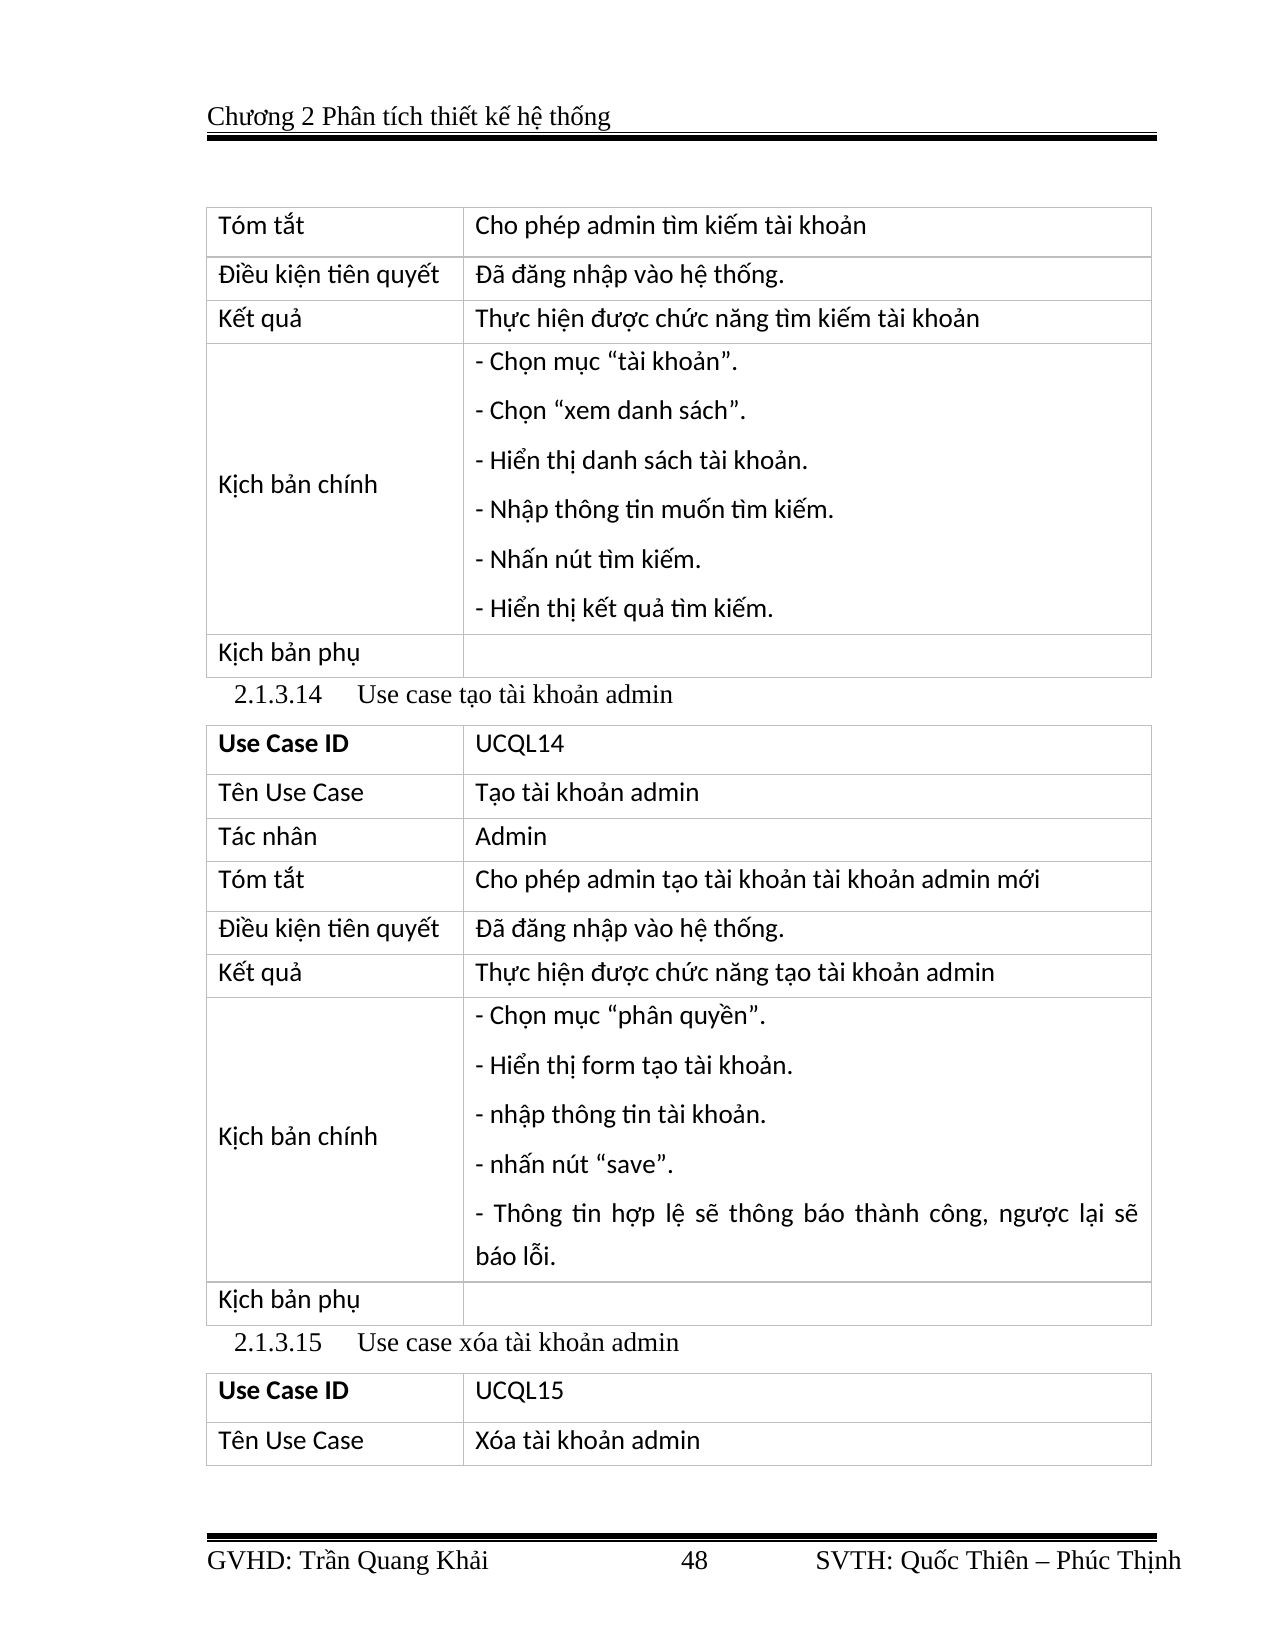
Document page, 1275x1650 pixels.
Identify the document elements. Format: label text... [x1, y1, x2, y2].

table_header Use Case ID [207, 1374, 463, 1422]
table_cell - Chọn mục “tài khoản”. - Chọn “xem danh sách”. - Hiển thị danh sách tài khoản. - Nhập thông tin muốn tìm kiếm. - Nhấn nút tìm kiếm. - Hiển thị kết quả tìm kiếm. [464, 344, 1151, 634]
table_cell Kịch bản phụ [207, 1283, 463, 1325]
list Use case xóa tài khoản admin [234, 1326, 1157, 1357]
table_cell Tạo tài khoản admin [464, 775, 1151, 818]
table_header Use Case ID [207, 726, 463, 774]
table_header UCQL14 [464, 726, 1151, 774]
table_cell [464, 635, 1151, 677]
table_cell Kịch bản phụ [207, 635, 463, 677]
table_cell Điều kiện tiên quyết [207, 258, 463, 300]
table_cell Tên Use Case [207, 1423, 463, 1465]
table_cell Tóm tắt [207, 862, 463, 911]
list Use case tạo tài khoản admin [234, 678, 1157, 709]
table_cell Xóa tài khoản admin [464, 1423, 1151, 1465]
table_cell Cho phép admin tìm kiếm tài khoản [464, 208, 1151, 256]
table_cell Cho phép admin tạo tài khoản tài khoản admin mới [464, 862, 1151, 911]
table_header UCQL15 [464, 1374, 1151, 1422]
table_cell [464, 1283, 1151, 1325]
table_cell Kịch bản chính [207, 344, 463, 634]
table_cell Admin [464, 819, 1151, 861]
table_cell Kết quả [207, 955, 463, 997]
table_cell Tóm tắt [207, 208, 463, 256]
table_cell Kết quả [207, 301, 463, 343]
table_cell Thực hiện được chức năng tạo tài khoản admin [464, 955, 1151, 997]
table_cell Đã đăng nhập vào hệ thống. [464, 912, 1151, 954]
table_cell Điều kiện tiên quyết [207, 912, 463, 954]
table_cell Tên Use Case [207, 775, 463, 818]
table_cell Tác nhân [207, 819, 463, 861]
table_cell - Chọn mục “phân quyền”. - Hiển thị form tạo tài khoản. - nhập thông tin tài khoản. - nhấn nút “save”. - Thông tin hợp lệ sẽ thông báo thành công, ngược lại sẽ báo lỗi. [464, 998, 1151, 1281]
table_cell Thực hiện được chức năng tìm kiếm tài khoản [464, 301, 1151, 343]
table_cell Kịch bản chính [207, 998, 463, 1281]
table_cell Đã đăng nhập vào hệ thống. [464, 258, 1151, 300]
